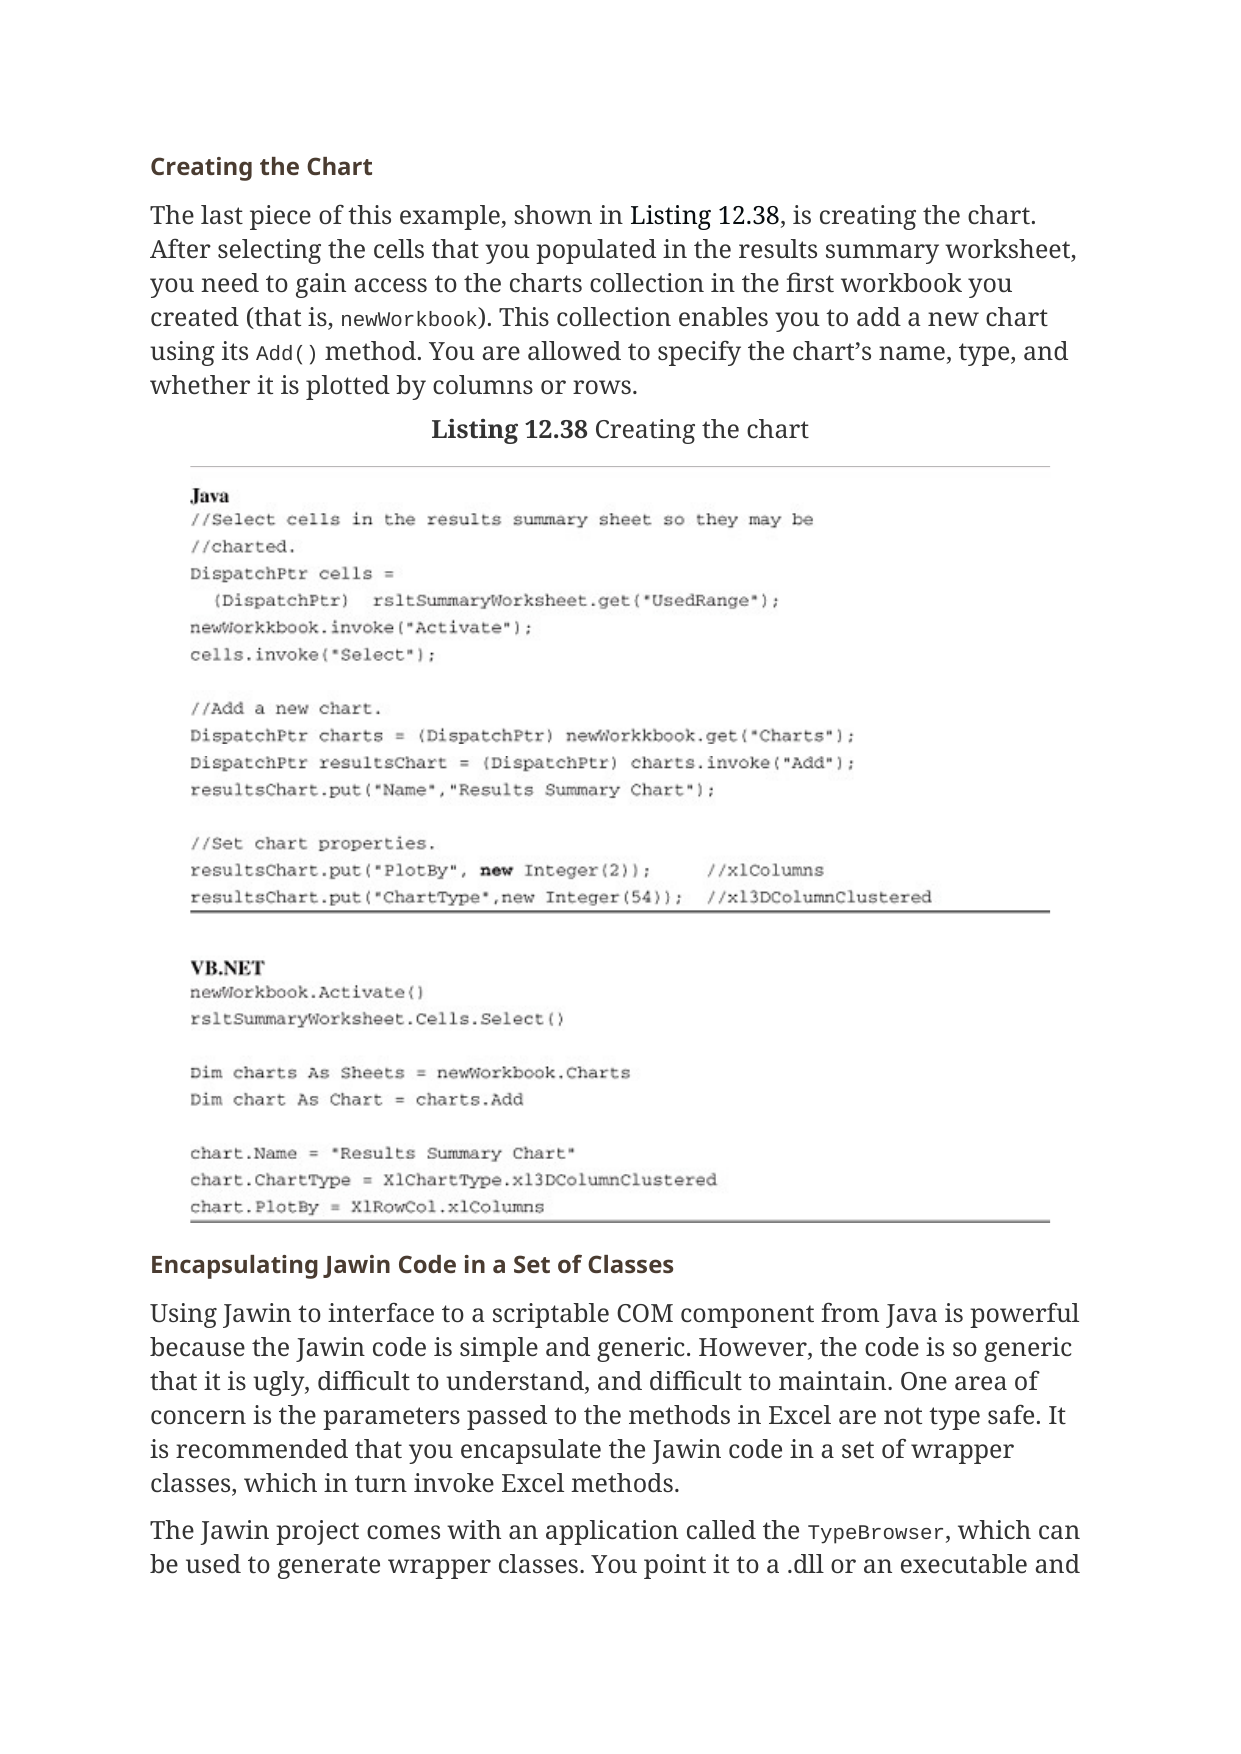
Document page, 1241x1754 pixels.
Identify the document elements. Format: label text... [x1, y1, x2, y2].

text Creating the Chart [150, 150, 1090, 183]
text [150, 1512, 1090, 1581]
text Listing 12.38 Creating the chart [150, 412, 1090, 446]
picture [190, 756, 1050, 1223]
text Encapsulating Jawin Code in a Set of Classes [150, 1248, 1090, 1281]
text The last piece of this example, shown in Listing 12.38, is creating the chart. After selecting the cells that you populated in the results summary worksheet, you need to gain access to the charts collection in the first workbook you created (that is, newWorkbook). This collection enables you to add a new chart using its Add() method. You are allowed to specify the chart’s name, type, and whether it is plotted by columns or rows. [150, 198, 1090, 402]
text Using Jawin to interface to a scriptable COM component from Java is powerful because the Jawin code is simple and generic. However, the code is so generic that it is ugly, difficult to understand, and difficult to maintain. One area of concern is the parameters passed to the methods in Excel are not type safe. It is recommended that you encapsulate the Jawin code in a set of wrapper classes, which in turn invoke Excel methods. [150, 1296, 1090, 1500]
picture [190, 466, 1050, 744]
